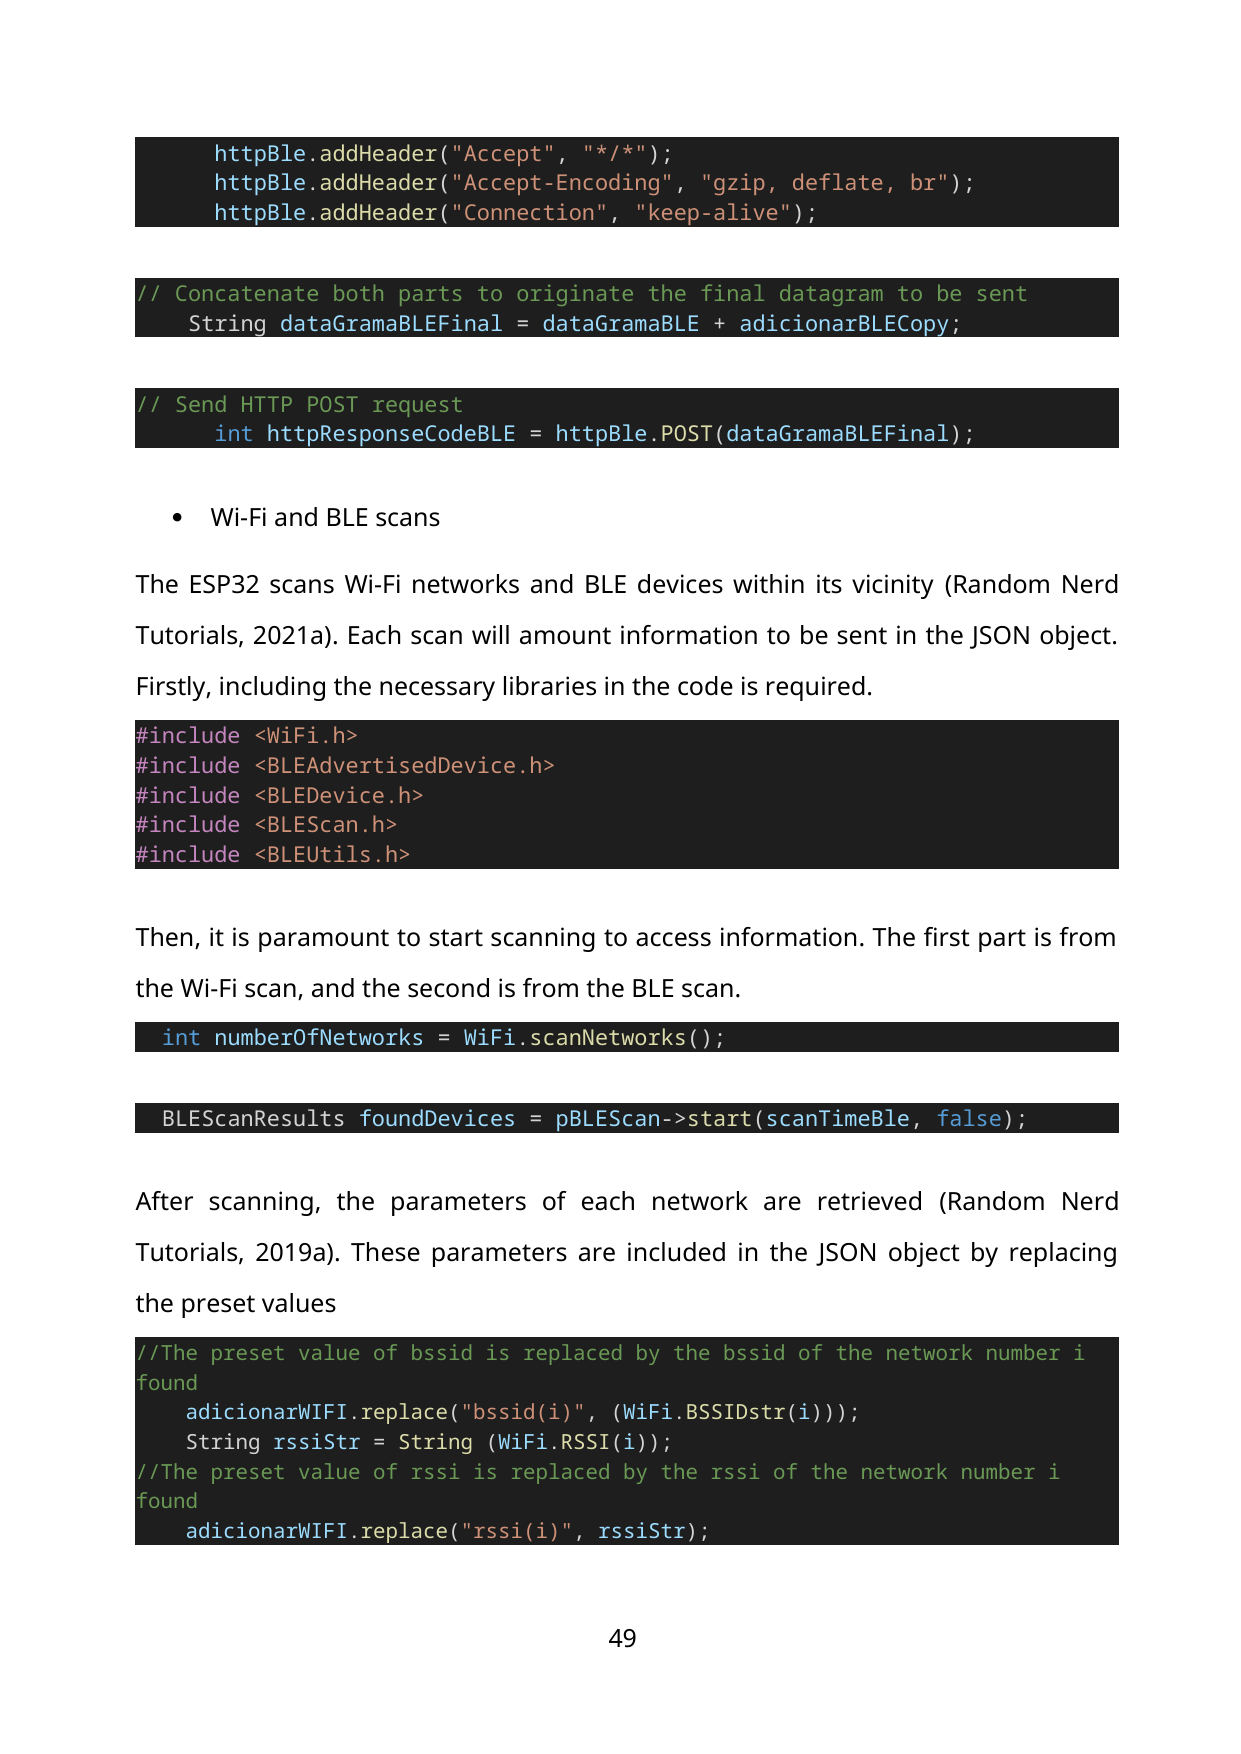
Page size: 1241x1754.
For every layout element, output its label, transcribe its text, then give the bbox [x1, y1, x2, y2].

text //The preset value of rssi is replaced by the rssi of the network number i found [135, 1456, 1119, 1515]
text #include <BLEAdvertisedDevice.h> [135, 750, 1119, 779]
text int httpResponseCodeBLE = httpBle.POST(dataGramaBLEFinal); [135, 418, 1119, 448]
text adicionarWIFI.replace("rssi(i)", rssiStr); [135, 1515, 1119, 1545]
text httpBle.addHeader("Accept-Encoding", "gzip, deflate, br"); [135, 167, 1119, 197]
list Wi-Fi and BLE scans [173, 499, 1119, 533]
text String rssiStr = String (WiFi.RSSI(i)); [135, 1426, 1119, 1456]
text #include <BLEDevice.h> [135, 779, 1119, 809]
text #include <WiFi.h> [135, 720, 1119, 750]
text Then, it is paramount to start scanning to access information. The first part is from the Wi-Fi scan, and the second is from the BLE scan. [135, 920, 1119, 1005]
text String dataGramaBLEFinal = dataGramaBLE + adicionarBLECopy; [135, 308, 1119, 337]
text httpBle.addHeader("Accept", "*/*"); [135, 137, 1119, 167]
text #include <BLEUtils.h> [135, 839, 1119, 869]
text BLEScanResults foundDevices = pBLEScan->start(scanTimeBle, false); [135, 1103, 1119, 1133]
text The ESP32 scans Wi-Fi networks and BLE devices within its vicinity (Random Nerd Tutorials, 2021a). Each scan will amount information to be sent in the JSON object. Firstly, including the necessary libraries in the code is required. [135, 567, 1119, 703]
text httpBle.addHeader("Connection", "keep-alive"); [135, 197, 1119, 227]
text // Send HTTP POST request [135, 388, 1119, 418]
text // Concatenate both parts to originate the final datagram to be sent [135, 278, 1119, 308]
text #include <BLEScan.h> [135, 809, 1119, 839]
text After scanning, the parameters of each network are retrieved (Random Nerd Tutorials, 2019a). These parameters are included in the JSON object by replacing the preset values [135, 1184, 1119, 1320]
text int numberOfNetworks = WiFi.scanNetworks(); [135, 1022, 1119, 1052]
text adicionarWIFI.replace("bssid(i)", (WiFi.BSSIDstr(i))); [135, 1396, 1119, 1426]
text //The preset value of bssid is replaced by the bssid of the network number i found [135, 1337, 1119, 1396]
